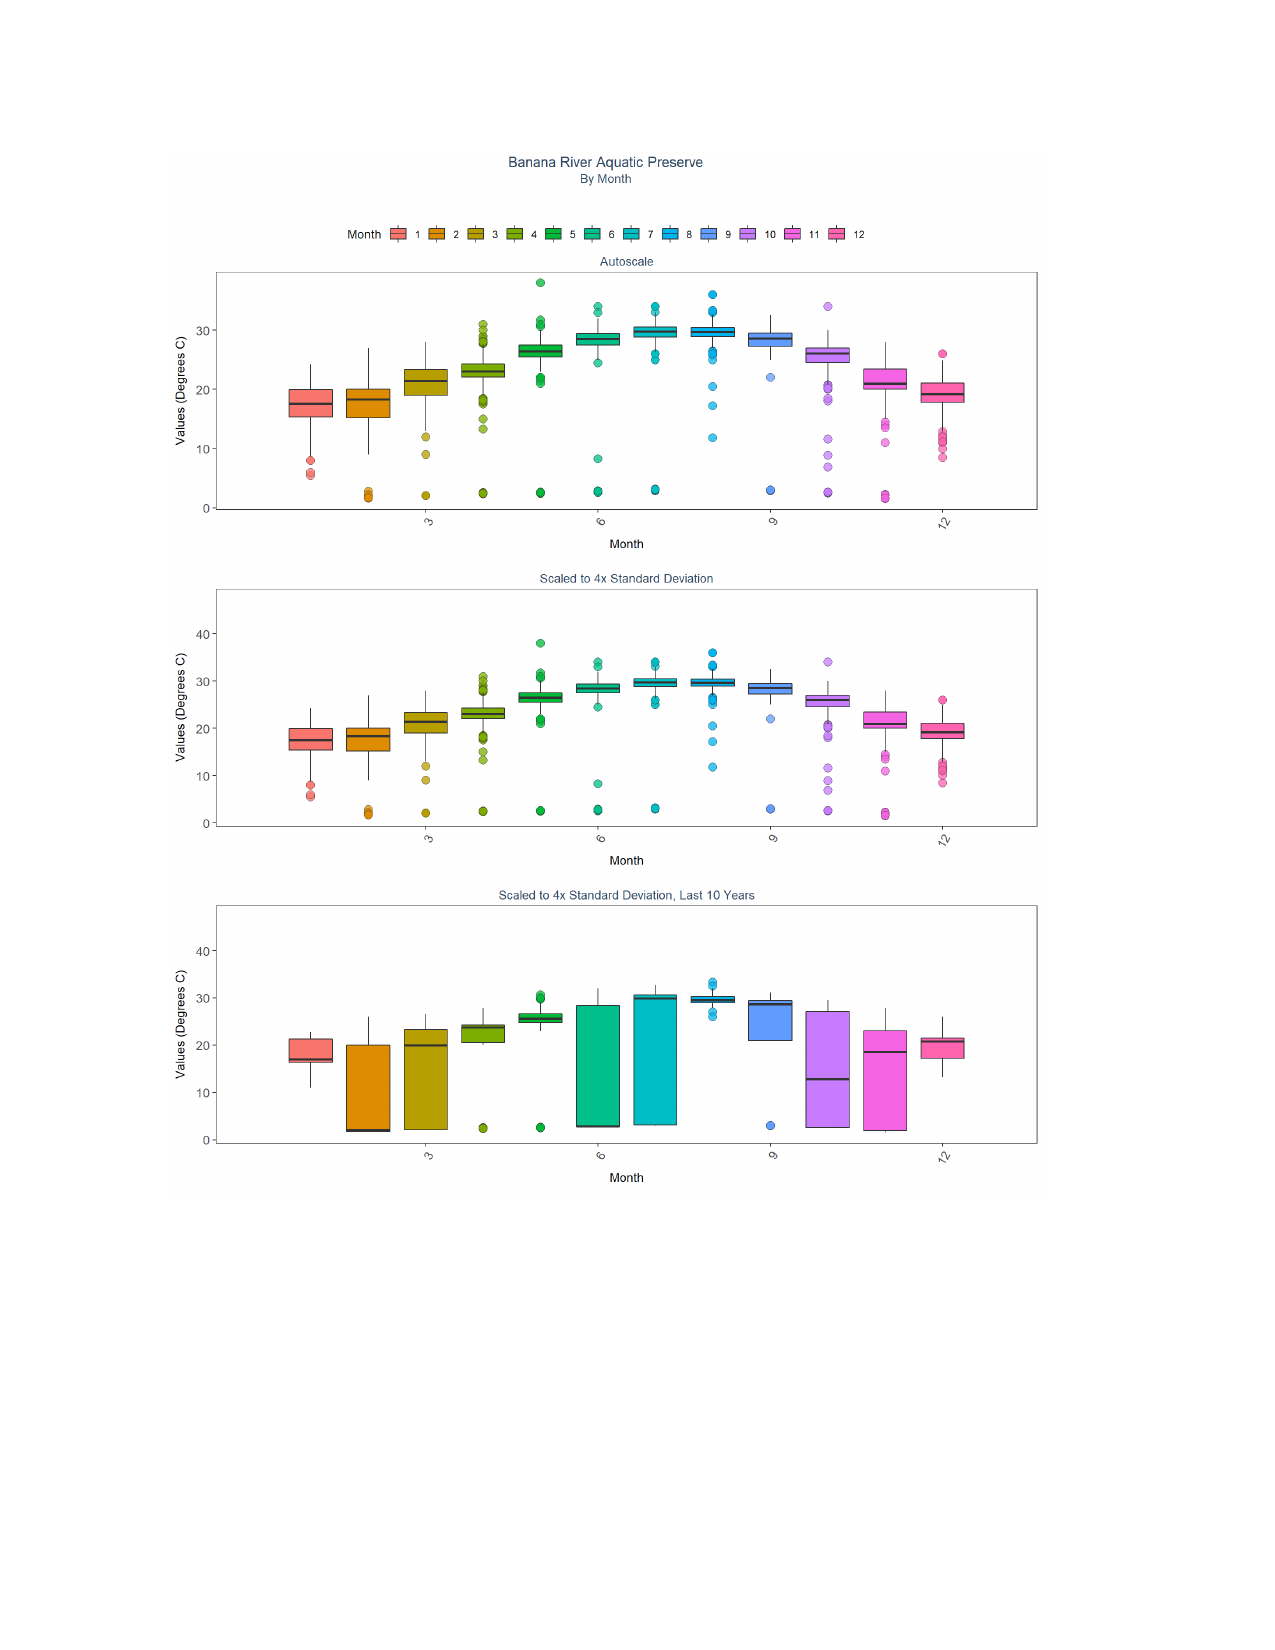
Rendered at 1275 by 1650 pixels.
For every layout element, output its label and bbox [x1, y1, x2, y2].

picture [168, 150, 1044, 1200]
